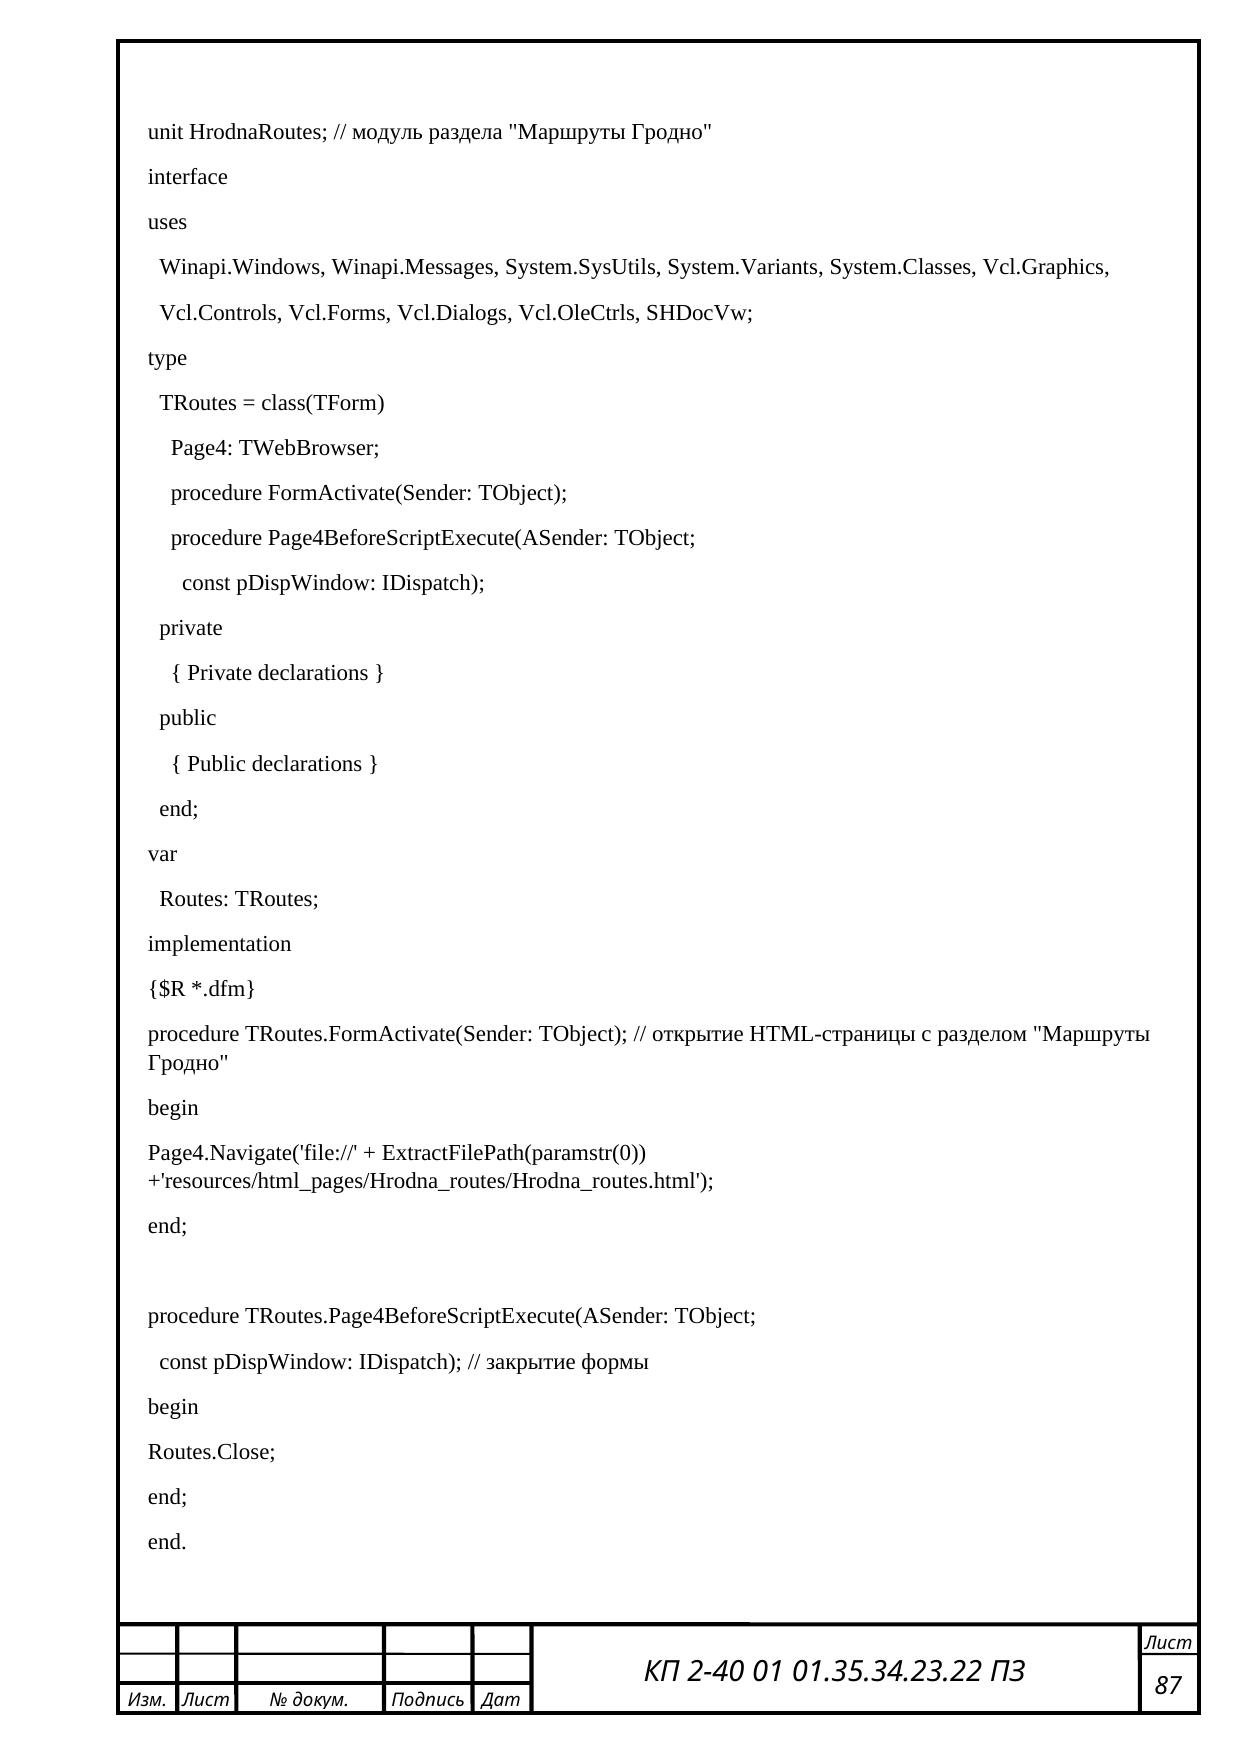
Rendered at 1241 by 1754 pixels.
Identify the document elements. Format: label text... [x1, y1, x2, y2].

text procedure TRoutes.FormActivate(Sender: TObject); // открытие HTML-страницы с разделом "Маршруты Гродно" [148, 1020, 1181, 1075]
text Page4: TWebBrowser; [148, 434, 1181, 460]
text Routes.Close; [148, 1438, 1181, 1464]
text { Private declarations } [148, 659, 1181, 686]
text Routes: TRoutes; [148, 885, 1181, 911]
text {$R *.dfm} [148, 975, 1181, 1001]
text uses [148, 208, 1181, 235]
text { Public declarations } [148, 749, 1181, 776]
text var [148, 840, 1181, 866]
text interface [148, 163, 1181, 189]
text const pDispWindow: IDispatch); [148, 569, 1181, 596]
text end; [148, 1212, 1181, 1239]
text procedure FormActivate(Sender: TObject); [148, 479, 1181, 505]
text procedure Page4BeforeScriptExecute(ASender: TObject; [148, 524, 1181, 550]
text begin [148, 1094, 1181, 1120]
text begin [148, 1393, 1181, 1419]
text Vcl.Controls, Vcl.Forms, Vcl.Dialogs, Vcl.OleCtrls, SHDocVw; [148, 298, 1181, 325]
text implementation [148, 930, 1181, 956]
text const pDispWindow: IDispatch); // закрытие формы [148, 1348, 1181, 1374]
text private [148, 614, 1181, 641]
text Page4.Navigate('file://' + ExtractFilePath(paramstr(0)) +'resources/html_pages/Hrodna_routes/Hrodna_routes.html'); [148, 1139, 1181, 1194]
text TRoutes = class(TForm) [148, 389, 1181, 415]
text end. [148, 1528, 1181, 1554]
text Winapi.Windows, Winapi.Messages, System.SysUtils, System.Variants, System.Classes, Vcl.Graphics, [148, 253, 1181, 280]
text type [148, 344, 1181, 370]
text public [148, 704, 1181, 731]
text unit HrodnaRoutes; // модуль раздела "Маршруты Гродно" [148, 118, 1181, 144]
text procedure TRoutes.Page4BeforeScriptExecute(ASender: TObject; [148, 1303, 1181, 1329]
text end; [148, 1483, 1181, 1509]
text end; [148, 795, 1181, 821]
